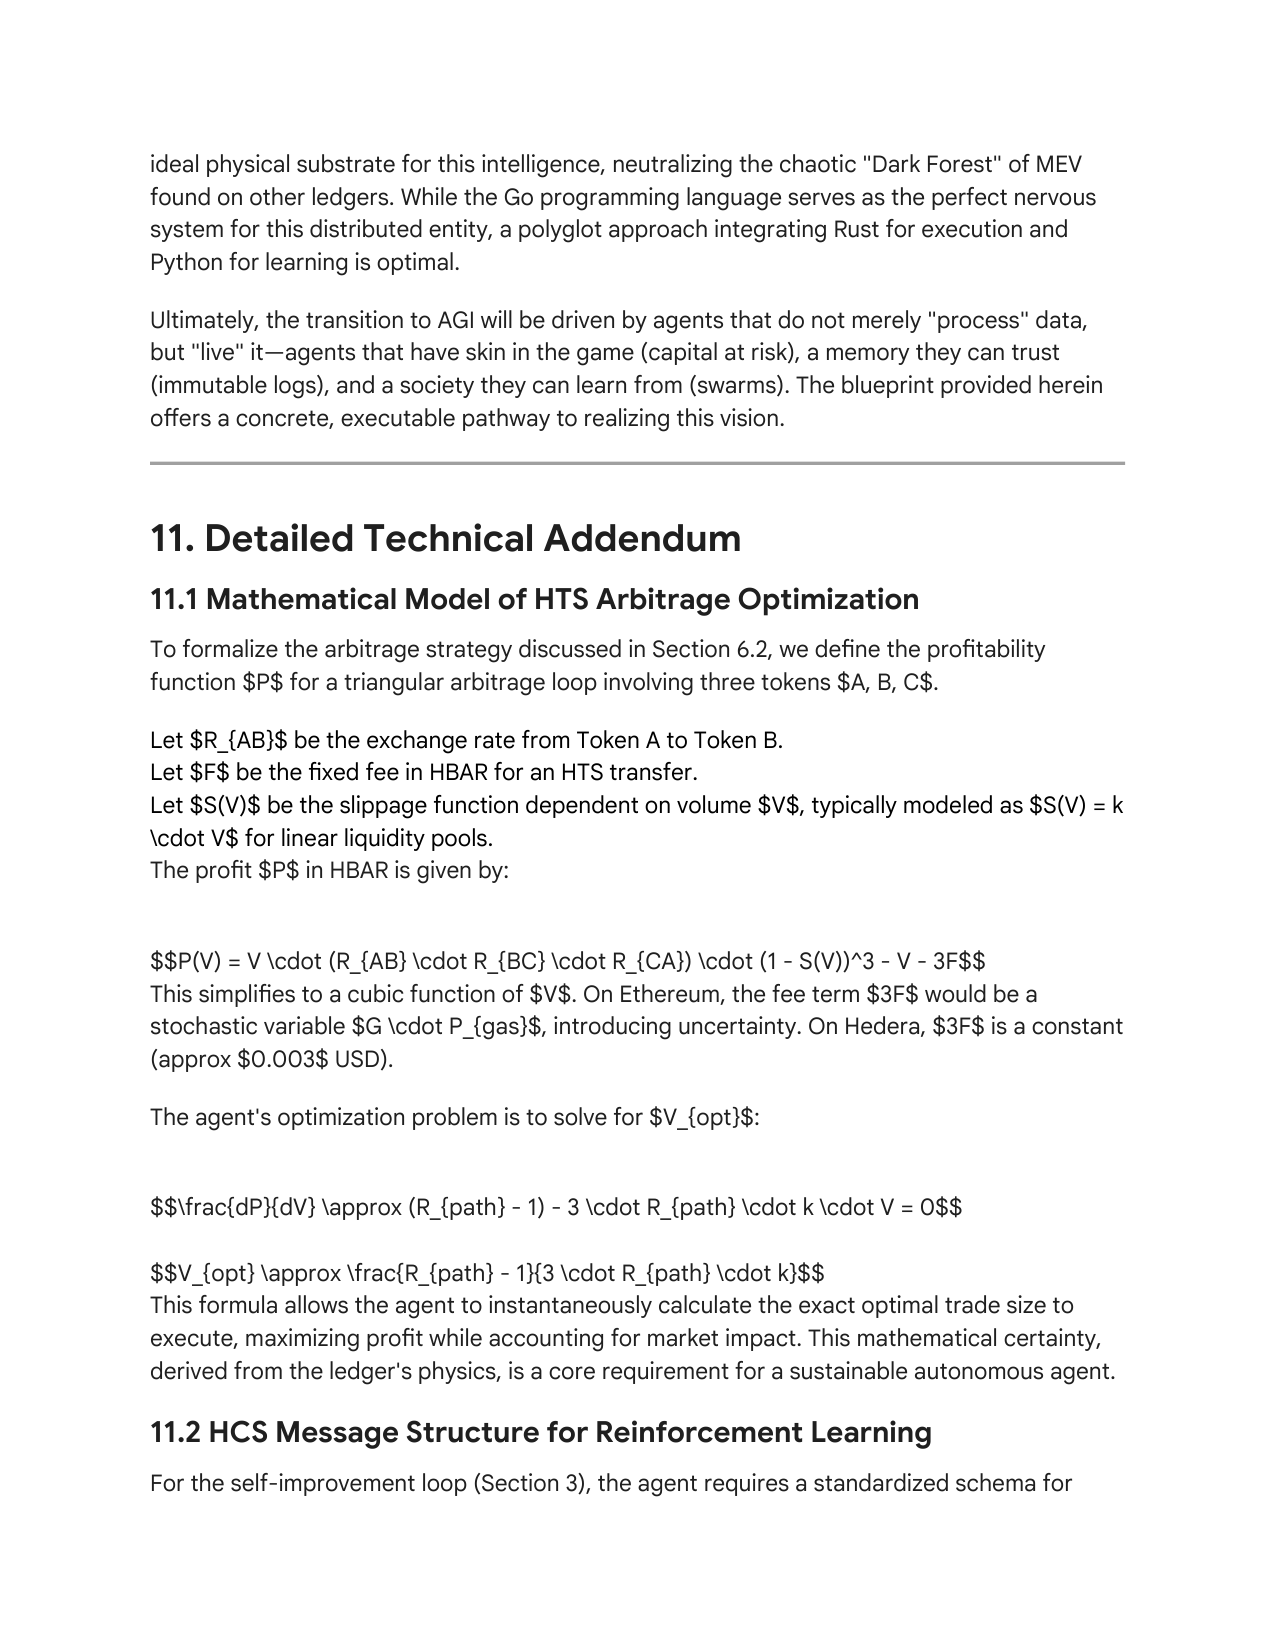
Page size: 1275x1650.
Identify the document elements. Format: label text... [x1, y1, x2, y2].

text Ultimately, the transition to AGI will be driven by agents that do not merely "process" data, but "live" it—agents that have skin in the game (capital at risk), a memory they can trust (immutable logs), and a society they can learn from (swarms). The blueprint provided herein offers a concrete, executable pathway to realizing this vision. [150, 306, 1125, 433]
text To formalize the arbitrage strategy discussed in Section 6.2, we define the profitability function $P$ for a triangular arbitrage loop involving three tokens $A, B, C$. [150, 635, 1125, 697]
text Let $S(V)$ be the slippage function dependent on volume $V$, typically modeled as $S(V) = k \cdot V$ for linear liquidity pools. [150, 791, 1125, 853]
text The agent's optimization problem is to solve for $V_{opt}$: [150, 1103, 1125, 1132]
subtitle 11.1 Mathematical Model of HTS Arbitrage Optimization [150, 581, 1125, 618]
subtitle 11. Detailed Technical Addendum [150, 465, 1125, 562]
text $$\frac{dP}{dV} \approx (R_{path} - 1) - 3 \cdot R_{path} \cdot k \cdot V = 0$$ [150, 1193, 1125, 1222]
text Let $R_{AB}$ be the exchange rate from Token A to Token B. [150, 726, 1125, 754]
subtitle 11.2 HCS Message Structure for Reinforcement Learning [150, 1414, 1125, 1451]
text $$P(V) = V \cdot (R_{AB} \cdot R_{BC} \cdot R_{CA}) \cdot (1 - S(V))^3 - V - 3F$$ [150, 947, 1125, 976]
text The profit $P$ in HBAR is given by: [150, 857, 1125, 885]
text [150, 1469, 1125, 1497]
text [150, 150, 1125, 277]
text This simplifies to a cubic function of $V$. On Ethereum, the fee term $3F$ would be a stochastic variable $G \cdot P_{gas}$, introducing uncertainty. On Hedera, $3F$ is a constant (approx $0.003$ USD). [150, 980, 1125, 1074]
text This formula allows the agent to instantaneously calculate the exact optimal trade size to execute, maximizing profit while accounting for market impact. This mathematical certainty, derived from the ledger's physics, is a core requirement for a sustainable autonomous agent. [150, 1291, 1125, 1386]
text $$V_{opt} \approx \frac{R_{path} - 1}{3 \cdot R_{path} \cdot k}$$ [150, 1259, 1125, 1287]
text Let $F$ be the fixed fee in HBAR for an HTS transfer. [150, 758, 1125, 787]
